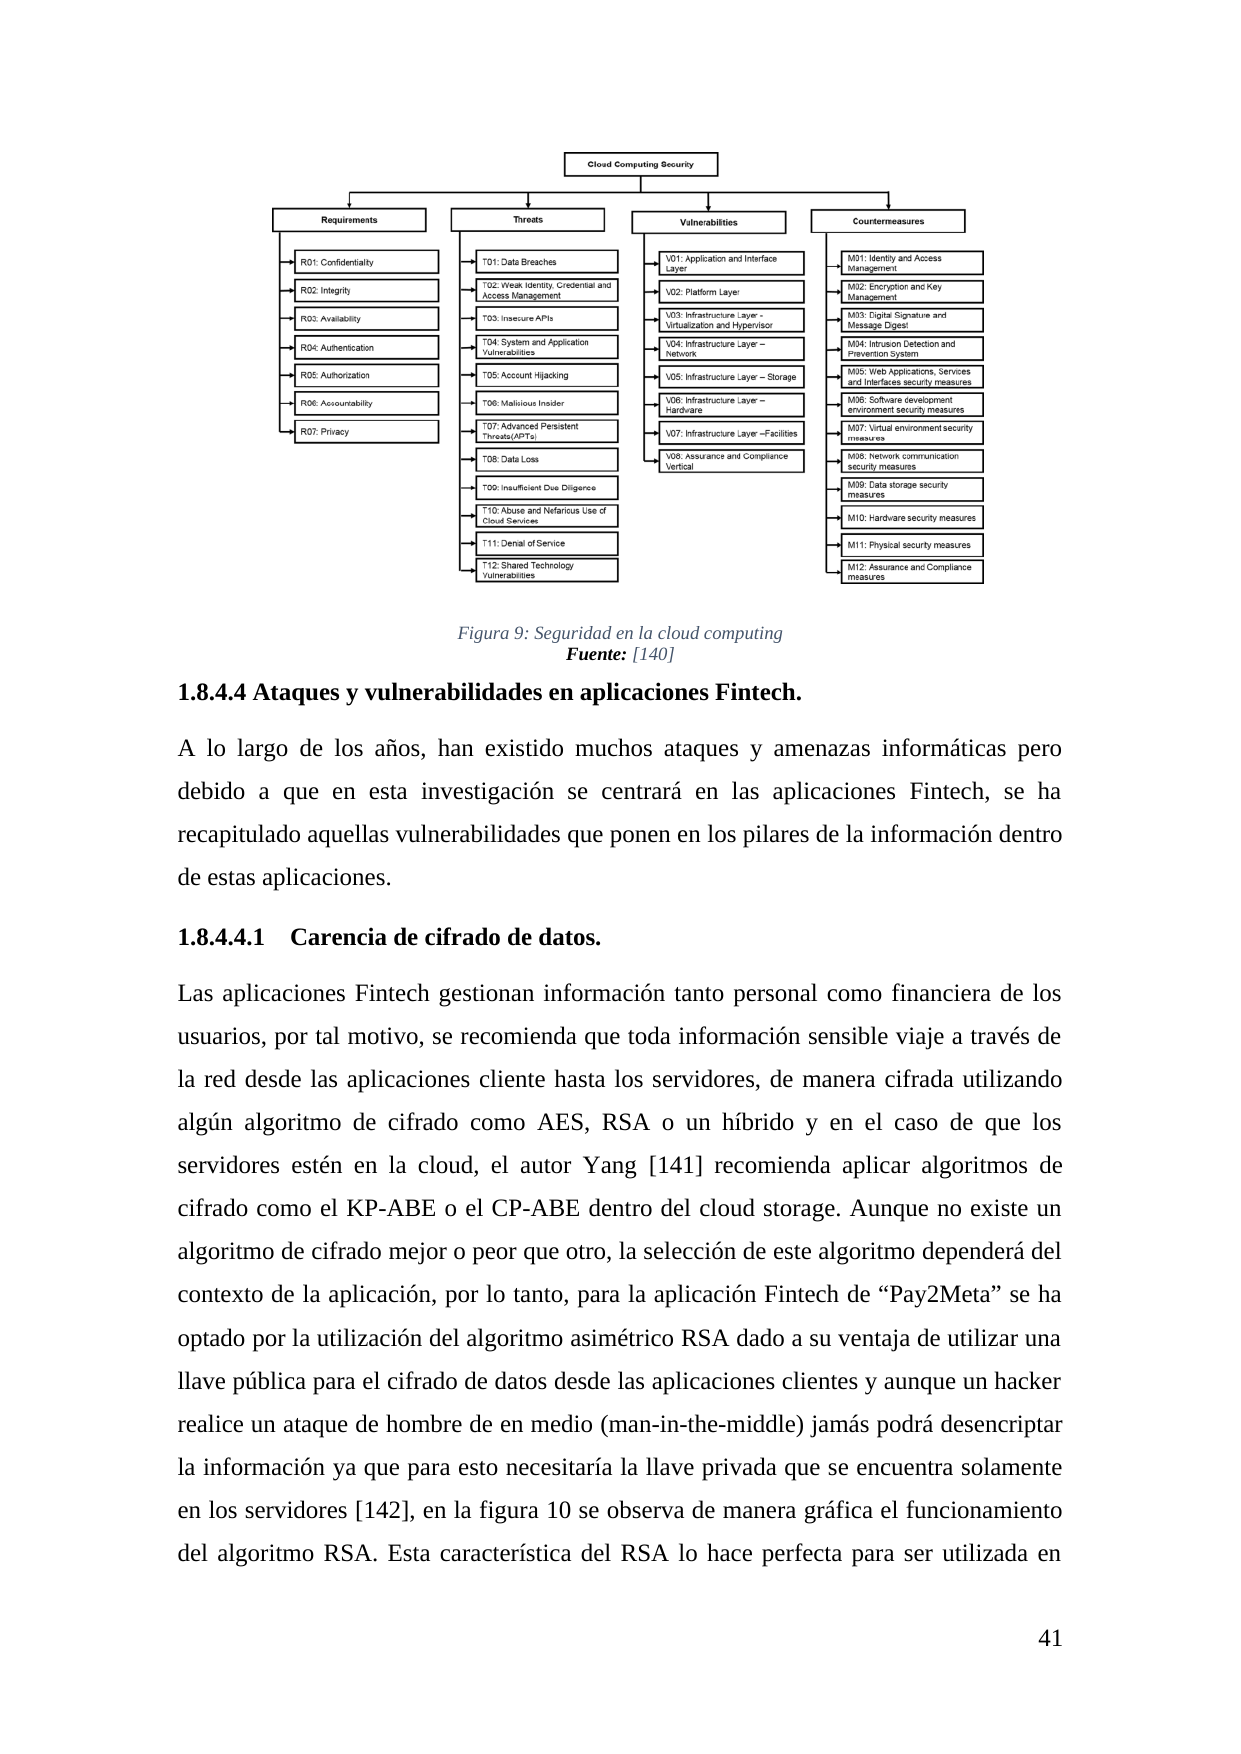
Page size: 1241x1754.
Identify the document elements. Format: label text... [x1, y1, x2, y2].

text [177, 978, 1063, 1567]
list Ataques y vulnerabilidades en aplicaciones Fintech. [177, 677, 1063, 706]
picture [231, 147, 1009, 591]
text Fuente: [177, 643, 1063, 665]
text Figura 9: Seguridad en la cloud computing [177, 622, 1063, 643]
text A lo largo de los años, han existido muchos ataques y amenazas informáticas pero debido a que en esta investigación se centrará en las aplicaciones Fintech, se ha recapitulado aquellas vulnerabilidades que ponen en los pilares de la información dentro de estas aplicaciones. [177, 733, 1063, 891]
list Carencia de cifrado de datos. [177, 922, 1063, 951]
